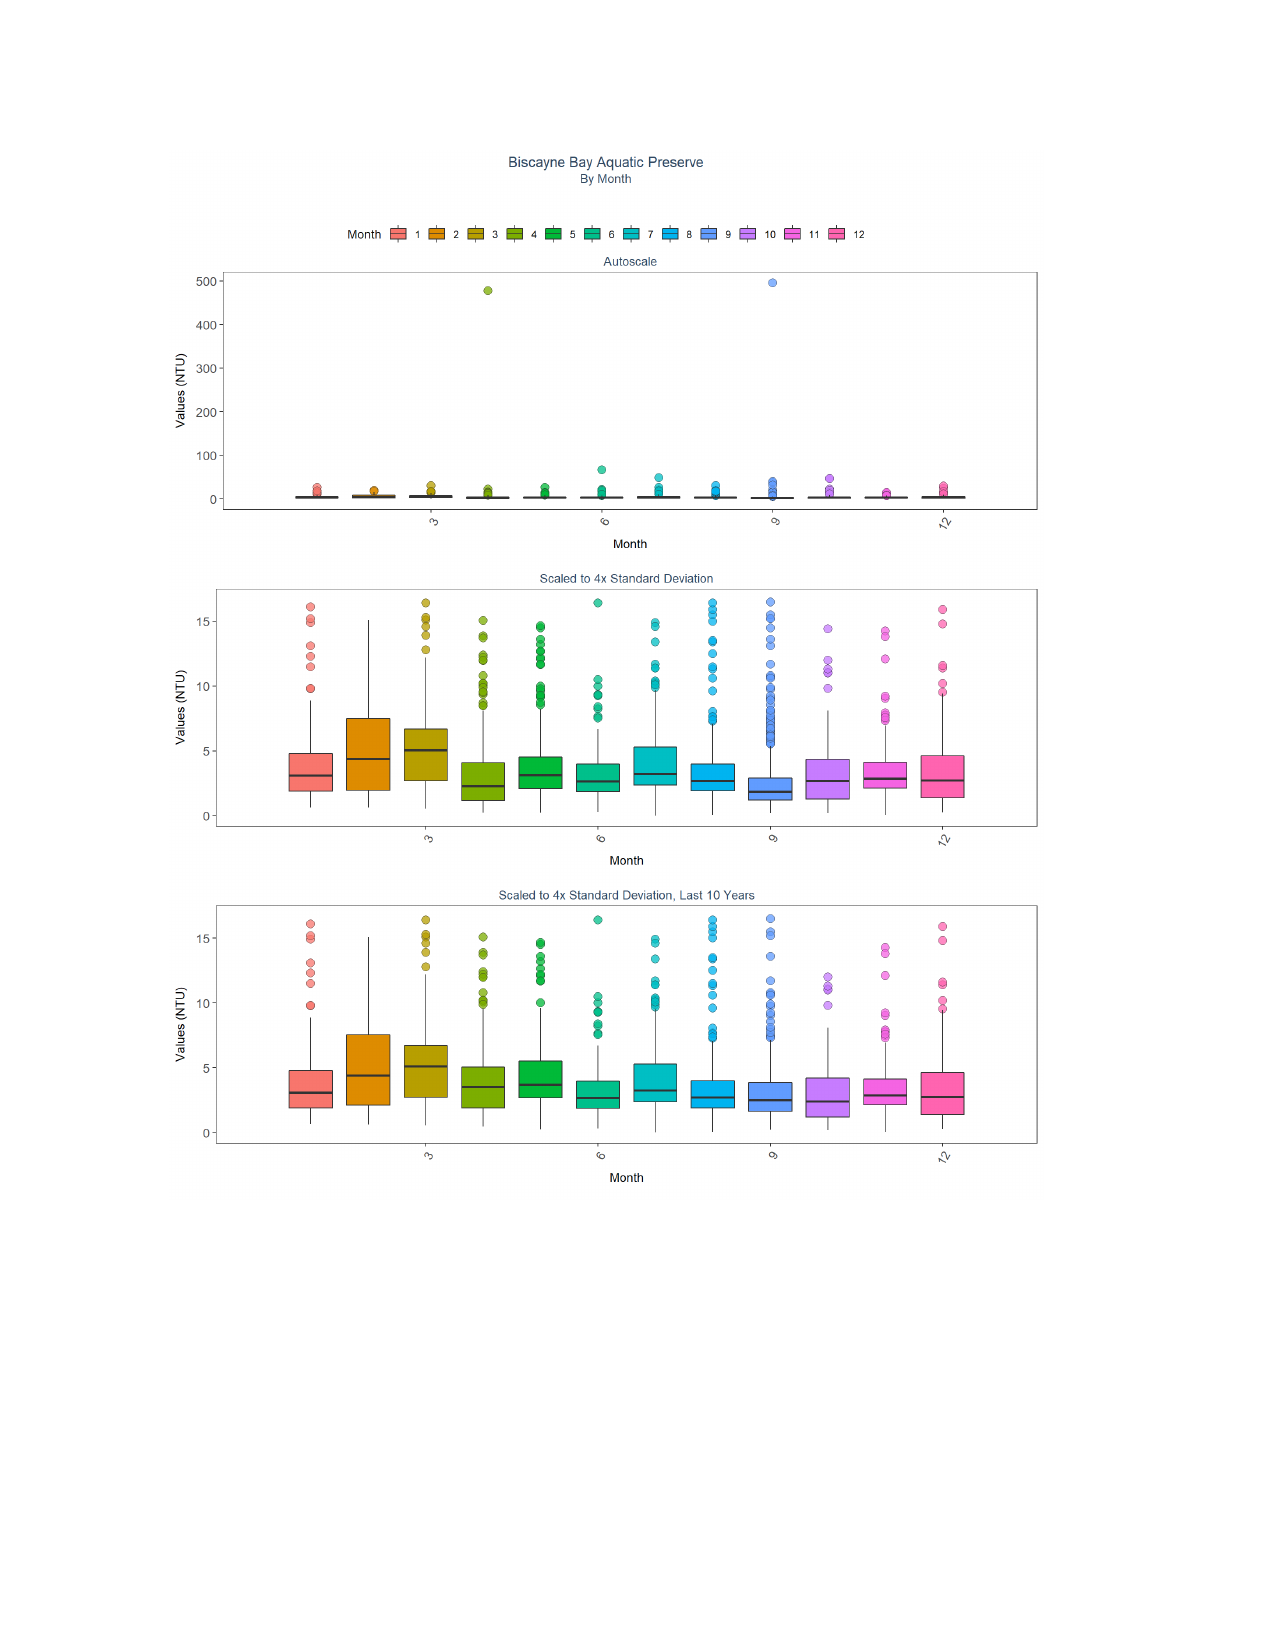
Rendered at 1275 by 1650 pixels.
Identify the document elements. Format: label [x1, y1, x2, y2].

picture [168, 150, 1044, 1200]
